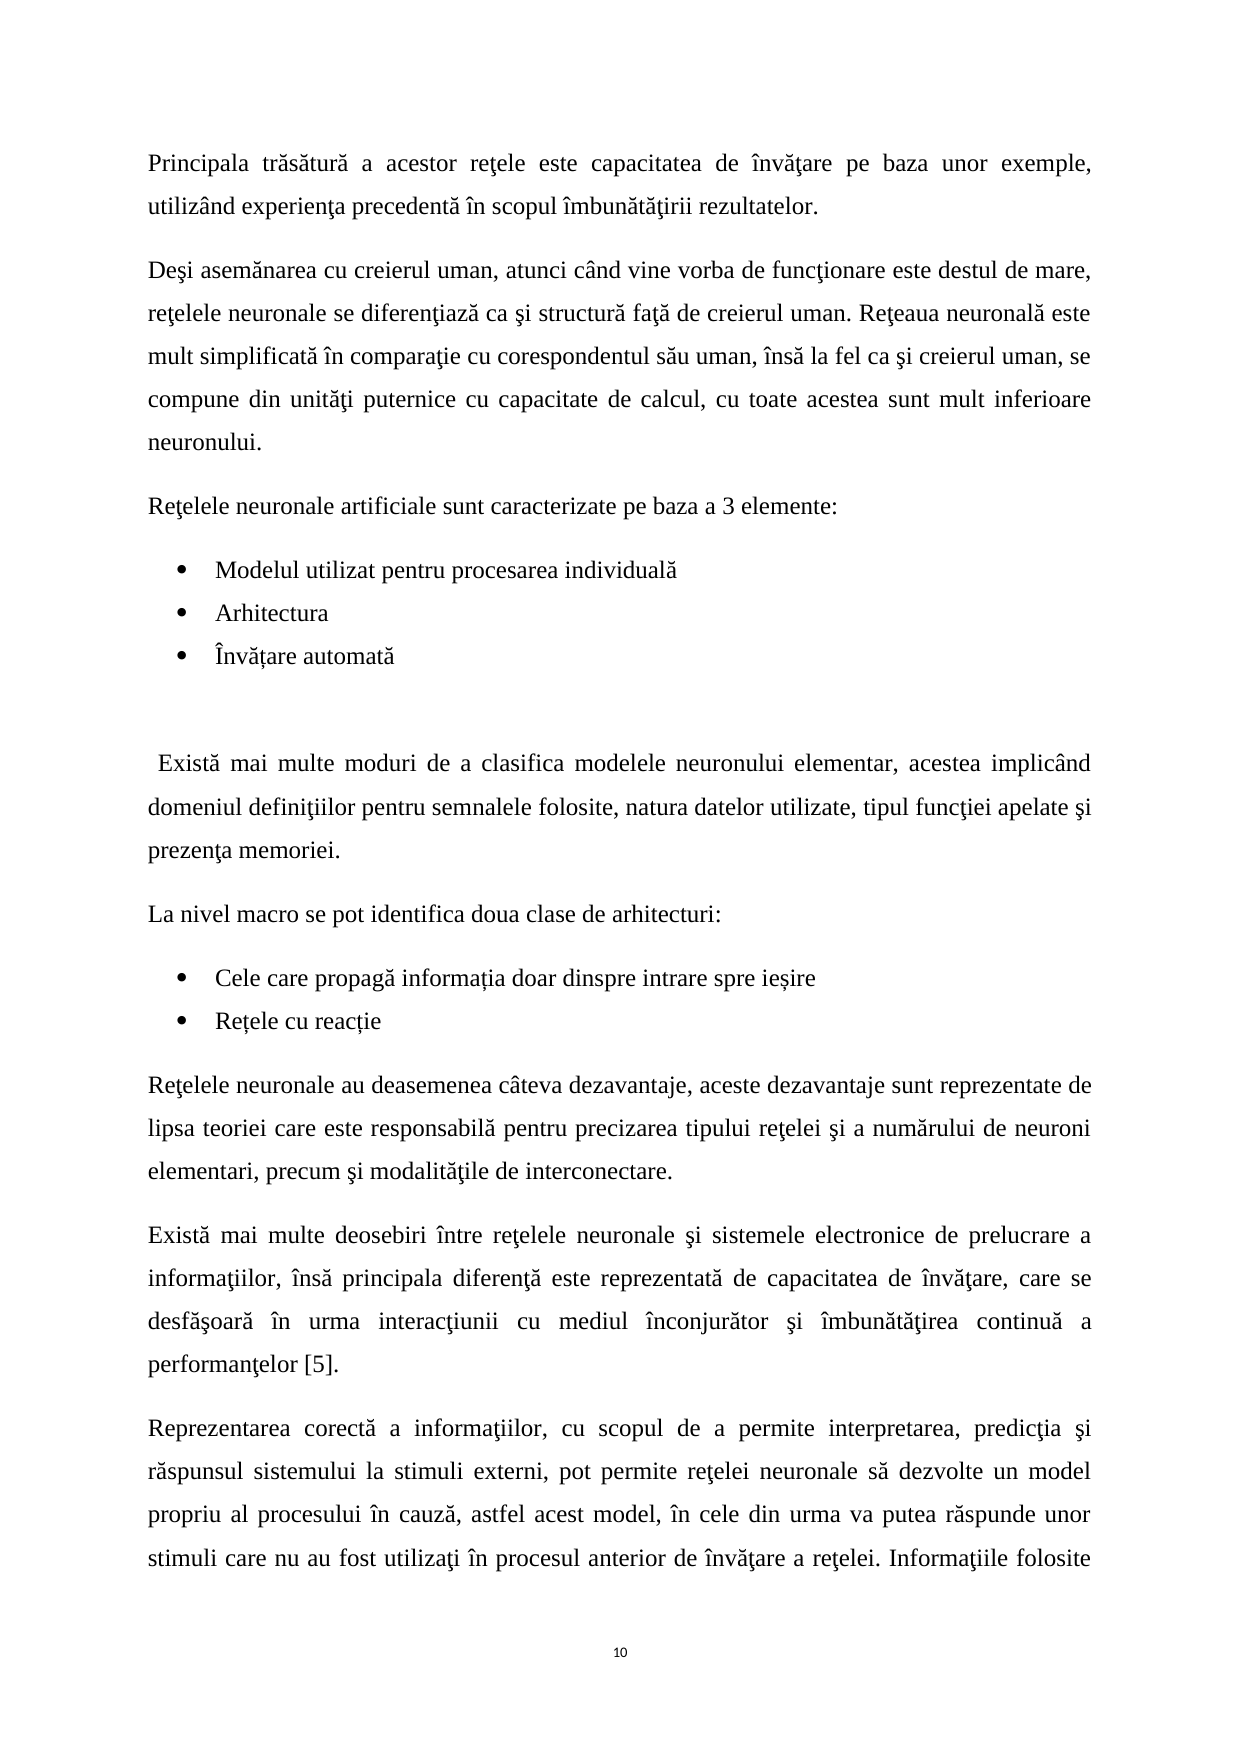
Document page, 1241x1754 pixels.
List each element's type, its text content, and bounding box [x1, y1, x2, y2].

text La nivel macro se pot identifica doua clase de arhitecturi: [148, 899, 1092, 927]
list Cele care propagă informația doar dinspre intrare spre ieșire [177, 963, 1092, 991]
text Există mai multe moduri de a clasifica modelele neuronului elementar, acestea implicând domeniul definiţiilor pentru semnalele folosite, natura datelor utilizate, tipul funcţiei apelate şi prezenţa memoriei. [148, 748, 1092, 863]
list Arhitectura [177, 598, 1092, 627]
text Reţelele neuronale au deasemenea câteva dezavantaje, aceste dezavantaje sunt reprezentate de lipsa teoriei care este responsabilă pentru precizarea tipului reţelei şi a numărului de neuroni elementari, precum şi modalităţile de interconectare. [148, 1070, 1092, 1185]
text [148, 1413, 1092, 1571]
text Există mai multe deosebiri între reţelele neuronale şi sistemele electronice de prelucrare a informaţiilor, însă principala diferenţă este reprezentată de capacitatea de învăţare, care se desfăşoară în urma interacţiunii cu mediul înconjurător şi îmbunătăţirea continuă a performanţelor [5]. [148, 1220, 1092, 1378]
text Deşi asemănarea cu creierul uman, atunci când vine vorba de funcţionare este destul de mare, reţelele neuronale se diferenţiază ca şi structură faţă de creierul uman. Reţeaua neuronală este mult simplificată în comparaţie cu corespondentul său uman, însă la fel ca şi creierul uman, se compune din unităţi puternice cu capacitate de calcul, cu toate acestea sunt mult inferioare neuronului. [148, 255, 1092, 456]
list Învățare automată [177, 641, 1092, 670]
text Reţelele neuronale artificiale sunt caracterizate pe baza a 3 elemente: [148, 491, 1092, 520]
list Modelul utilizat pentru procesarea individuală [177, 555, 1092, 584]
text Principala trăsătură a acestor reţele este capacitatea de învăţare pe baza unor exemple, utilizând experienţa precedentă în scopul îmbunătăţirii rezultatelor. [148, 148, 1092, 219]
list Rețele cu reacție [177, 1006, 1092, 1034]
